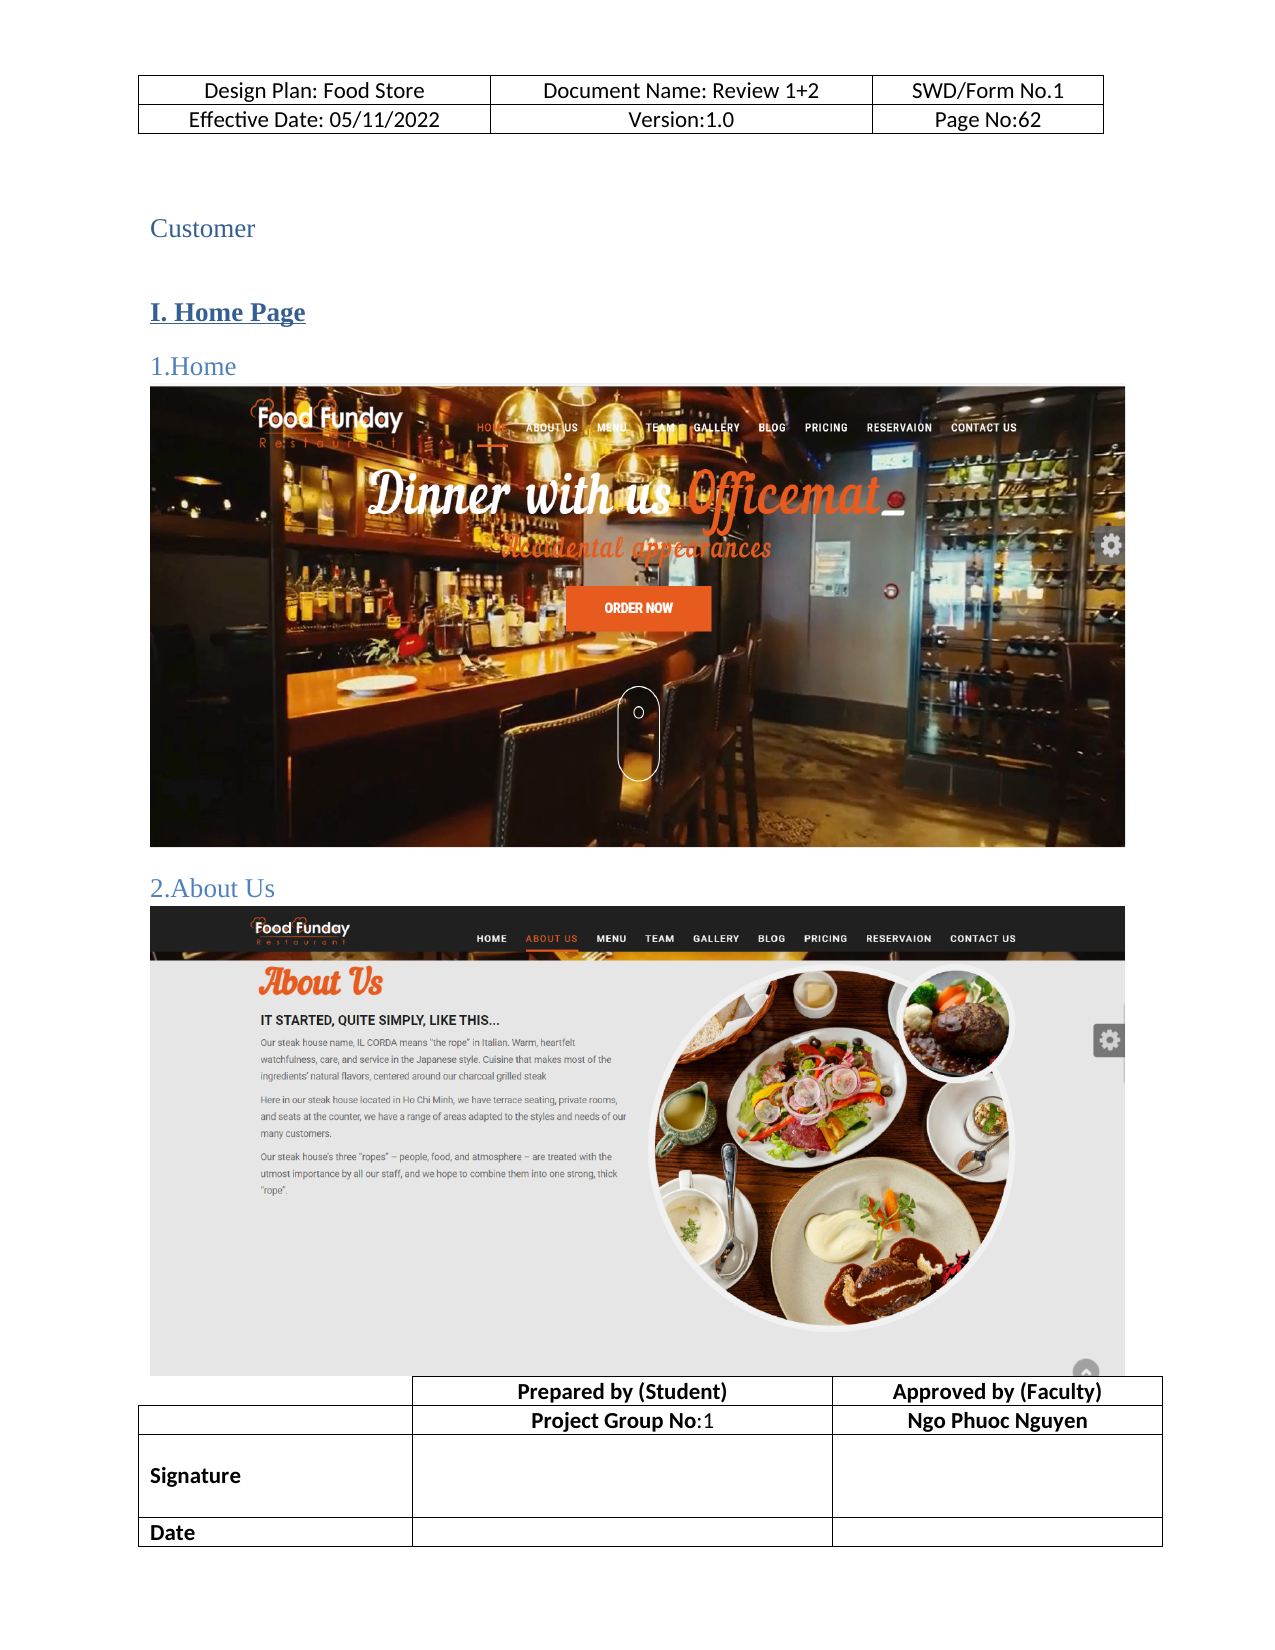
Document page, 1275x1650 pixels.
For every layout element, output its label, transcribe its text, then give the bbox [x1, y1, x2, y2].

picture [150, 906, 1125, 1376]
picture [150, 383, 1125, 848]
subtitle I. Home Page [150, 296, 1125, 327]
subtitle Customer [150, 212, 1125, 243]
subtitle 2.About Us [150, 872, 1125, 903]
subtitle 1.Home [150, 350, 1125, 381]
